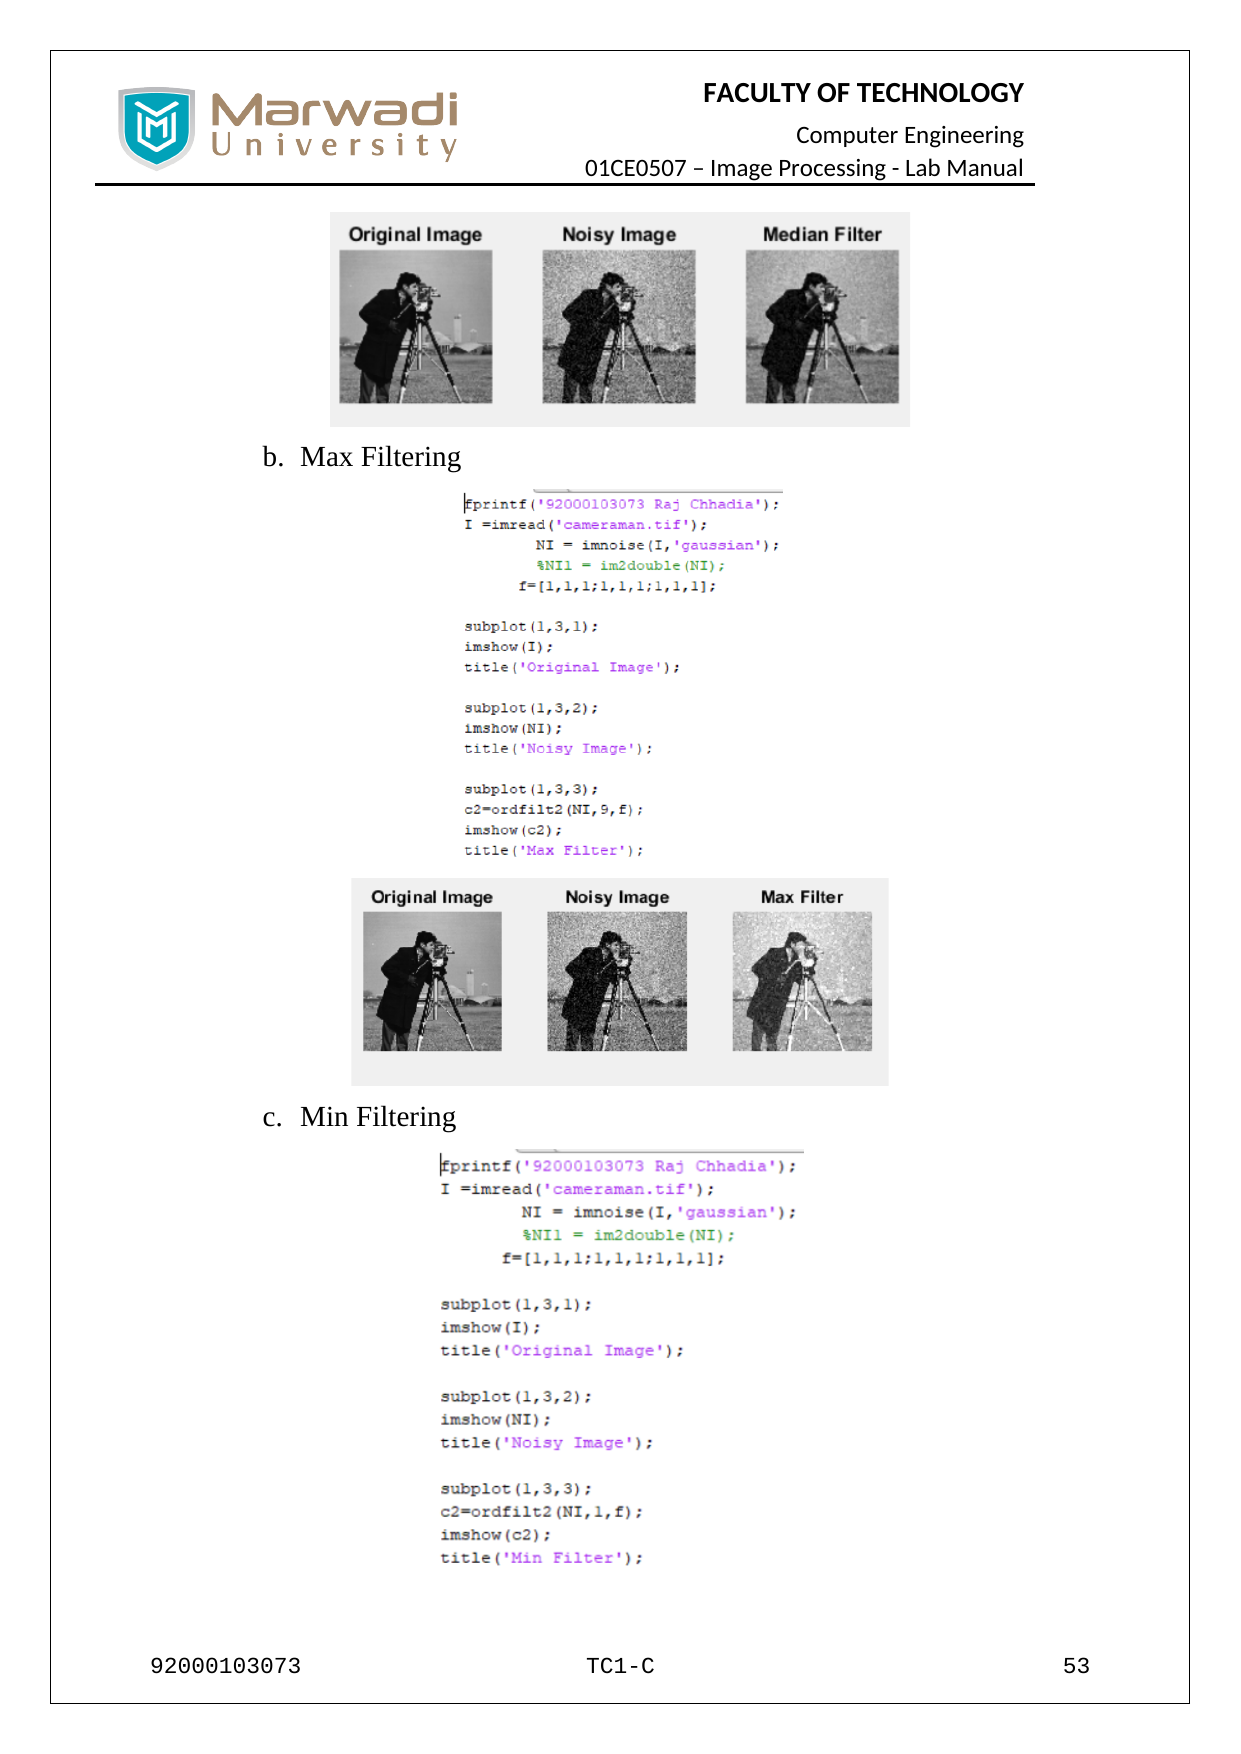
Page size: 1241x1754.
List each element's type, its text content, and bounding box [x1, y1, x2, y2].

picture [330, 212, 911, 427]
list Min Filtering [262, 1099, 1090, 1132]
picture [457, 489, 783, 866]
picture [106, 73, 469, 182]
picture [351, 878, 889, 1086]
picture [436, 1149, 804, 1566]
list Max Filtering [262, 439, 1090, 473]
